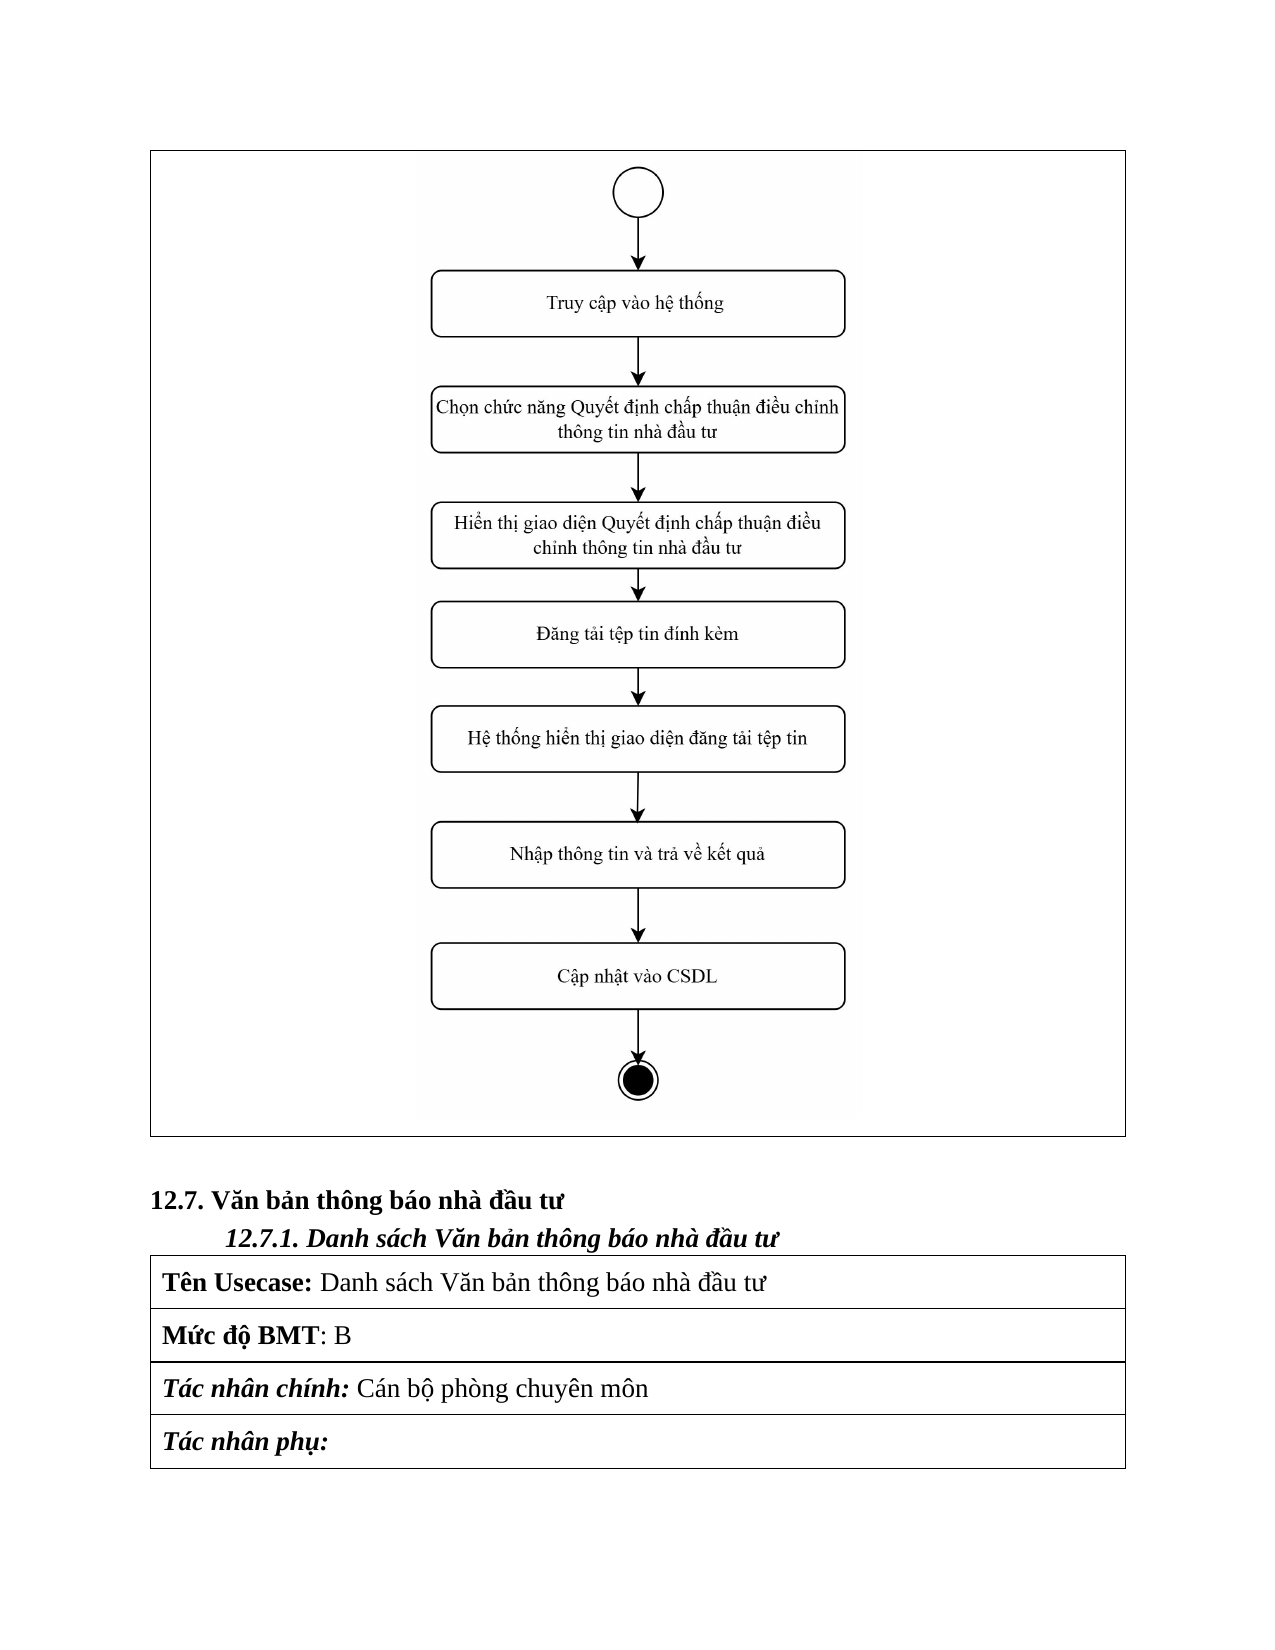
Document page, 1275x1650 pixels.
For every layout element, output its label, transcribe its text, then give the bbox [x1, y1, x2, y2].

table_cell Tác nhân chính: Cán bộ phòng chuyên môn [151, 1363, 1125, 1414]
table_header Tên Usecase: Danh sách Văn bản thông báo nhà đầu tư [151, 1256, 1125, 1308]
table_cell Mức độ BMT: B [151, 1309, 1125, 1361]
table_cell Tác nhân phụ: [151, 1415, 1125, 1467]
subtitle 12.7. Văn bản thông báo nhà đầu tư [150, 1184, 1125, 1215]
table_cell Sơ đồ hoạt động: [151, 151, 1125, 1136]
picture [414, 151, 862, 1118]
subtitle 12.7.1. Danh sách Văn bản thông báo nhà đầu tư [225, 1222, 1125, 1253]
